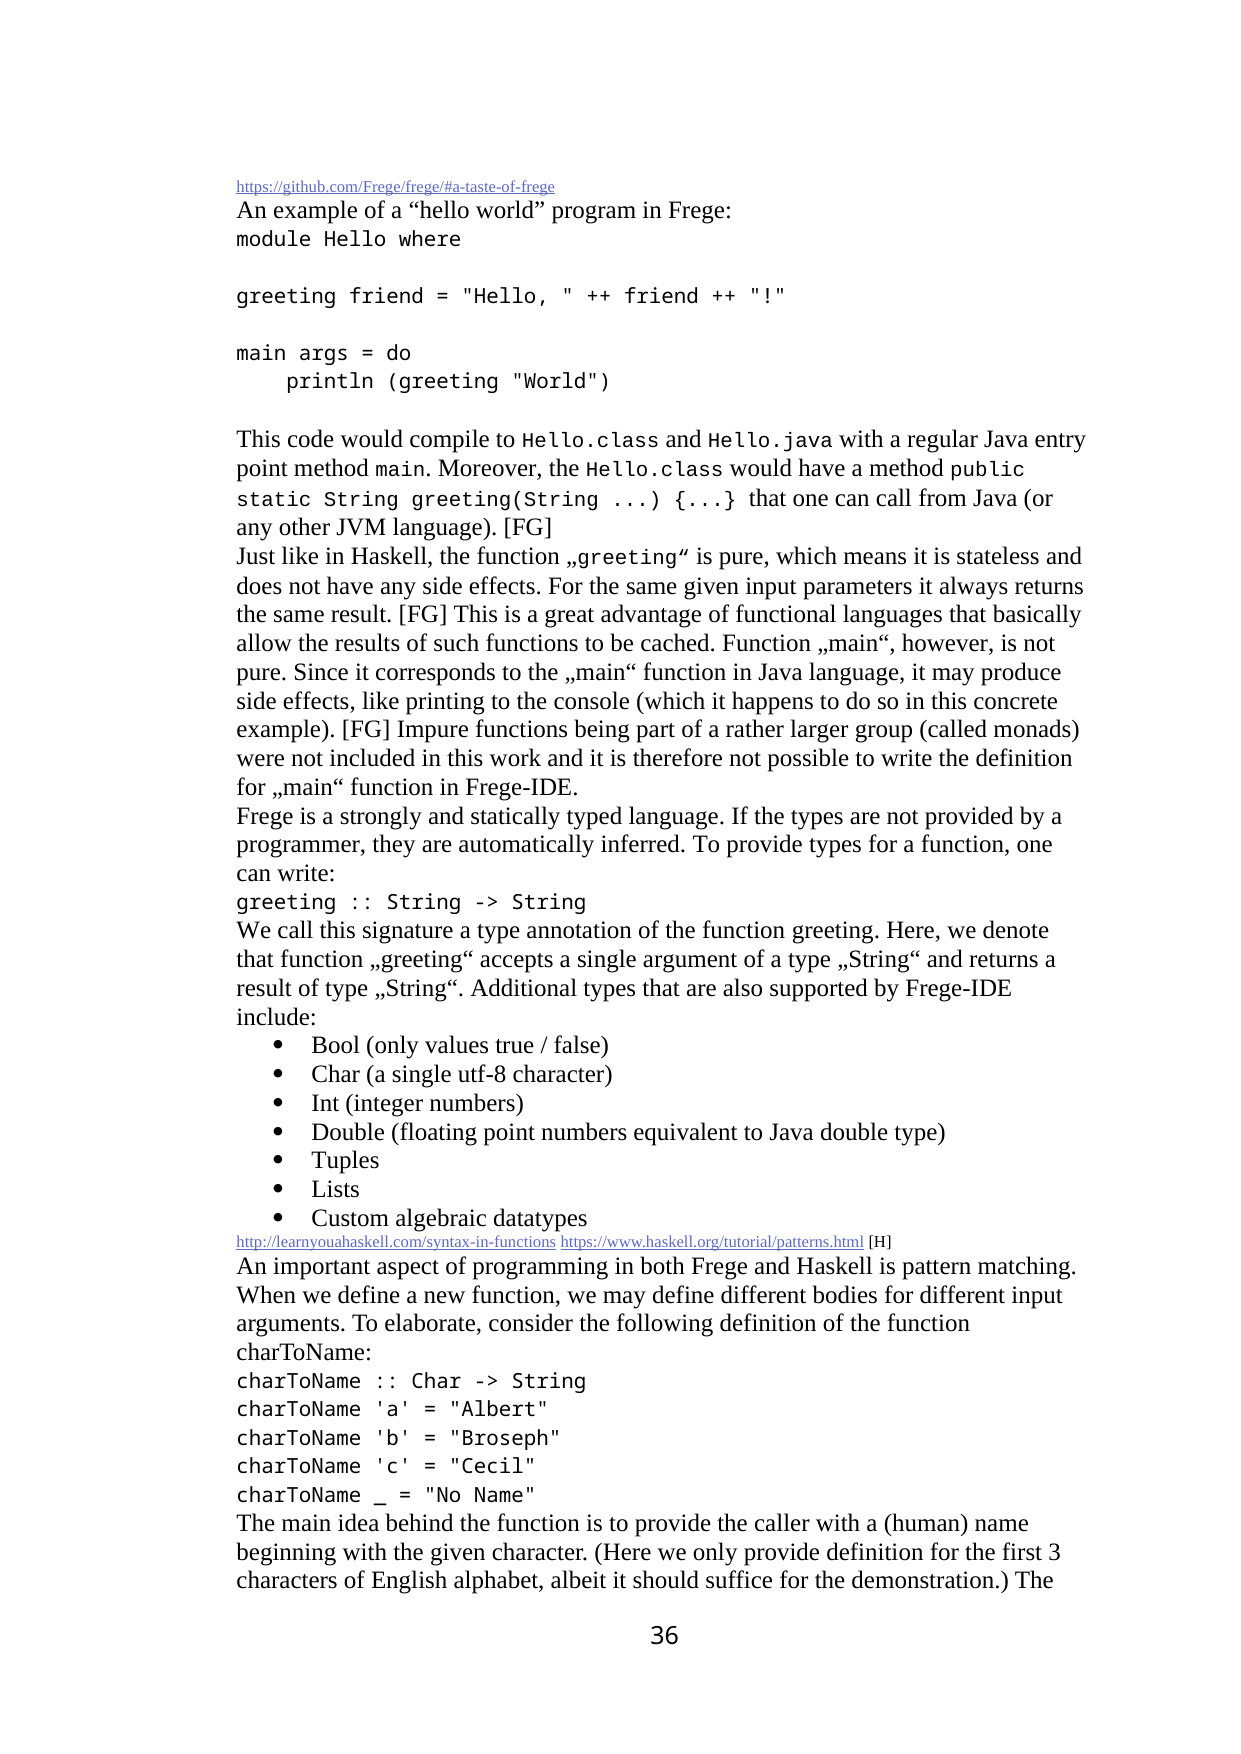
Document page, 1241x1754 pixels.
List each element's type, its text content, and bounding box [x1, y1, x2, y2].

text charToName _ = "No Name" [236, 1480, 1092, 1508]
text Just like in Haskell, the function „greeting“ is pure, which means it is stateless and does not have any side effects. For the same given input parameters it always returns the same result. [FG] This is a great advantage of functional languages that basically allow the results of such functions to be cached. Function „main“, however, is not pure. Since it corresponds to the „main“ function in Java language, it may produce side effects, like printing to the console (which it happens to do so in this concrete example). [FG] Impure functions being part of a rather larger group (called monads) were not included in this work and it is therefore not possible to write the definition for „main“ function in Frege-IDE. [236, 541, 1092, 801]
list Custom algebraic datatypes [274, 1203, 1092, 1232]
text An important aspect of programming in both Frege and Haskell is pattern matching. When we define a new function, we may define different bodies for different input arguments. To elaborate, consider the following definition of the function charToName: [236, 1251, 1092, 1366]
text greeting :: String -> String [236, 887, 1092, 916]
text println (greeting "World") [236, 367, 1092, 395]
text https://github.com/Frege/frege/#a-taste-of-frege [236, 176, 1092, 196]
text charToName :: Char -> String [236, 1366, 1092, 1394]
list Int (integer numbers) [274, 1088, 1092, 1117]
list Bool (only values true / false) [274, 1031, 1092, 1059]
list Tuples [274, 1146, 1092, 1174]
list Char (a single utf-8 character) [274, 1059, 1092, 1088]
text main args = do [236, 338, 1092, 367]
text charToName 'b' = "Broseph" [236, 1423, 1092, 1451]
text greeting friend = "Hello, " ++ friend ++ "!" [236, 281, 1092, 310]
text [236, 1508, 1092, 1594]
text http://learnyouahaskell.com/syntax-in-functions https://www.haskell.org/tutorial/patterns.html [H] [236, 1232, 1092, 1251]
text module Hello where [236, 224, 1092, 253]
list Double (floating point numbers equivalent to Java double type) [274, 1117, 1092, 1146]
text An example of a “hello world” program in Frege: [236, 196, 1092, 224]
text This code would compile to Hello.class and Hello.java with a regular Java entry point method main. Moreover, the Hello.class would have a method public static String greeting(String ...) {...} that one can call from Java (or any other JVM language). [FG] [236, 424, 1092, 541]
text charToName 'a' = "Albert" [236, 1394, 1092, 1423]
text charToName 'c' = "Cecil" [236, 1451, 1092, 1480]
list Lists [274, 1174, 1092, 1203]
text We call this signature a type annotation of the function greeting. Here, we denote that function „greeting“ accepts a single argument of a type „String“ and returns a result of type „String“. Additional types that are also supported by Frege-IDE include: [236, 916, 1092, 1031]
text Frege is a strongly and statically typed language. If the types are not provided by a programmer, they are automatically inferred. To provide types for a function, one can write: [236, 801, 1092, 887]
